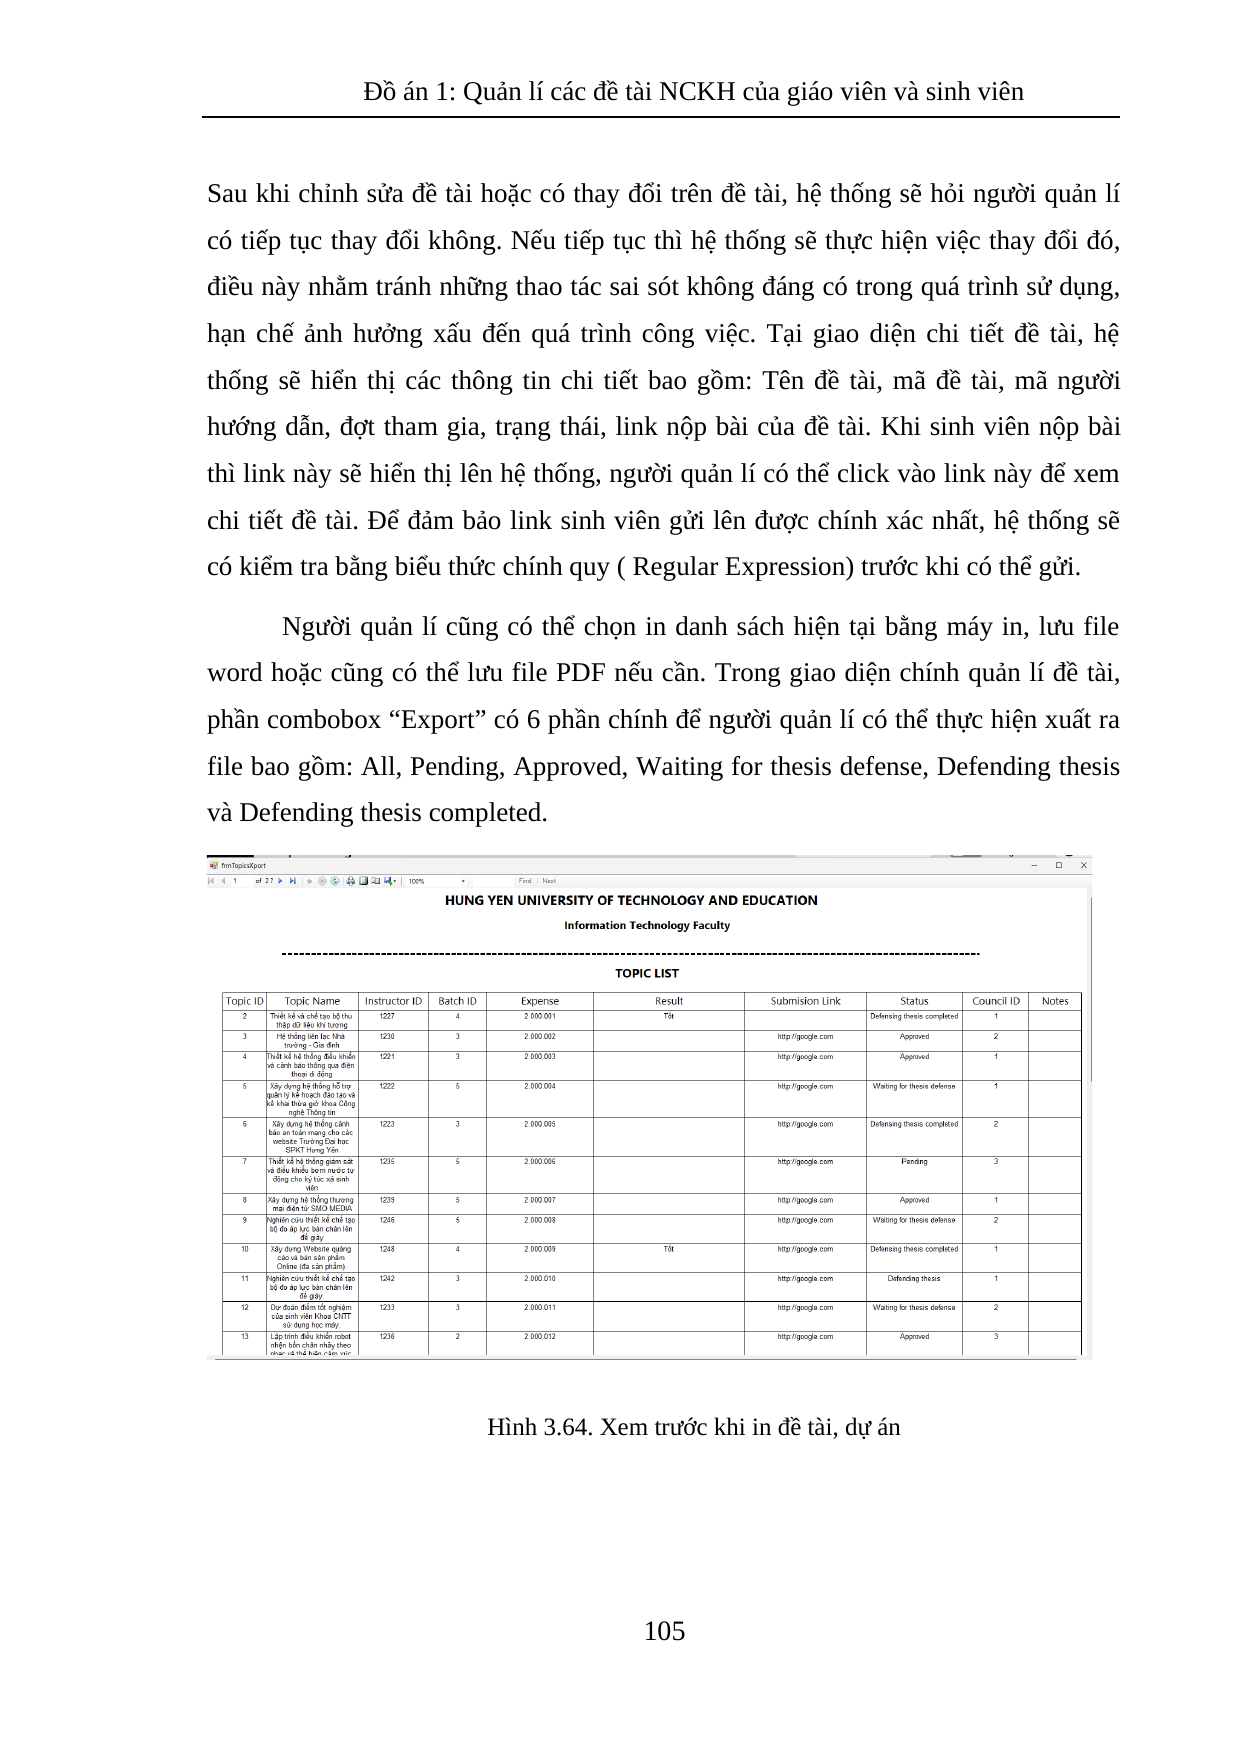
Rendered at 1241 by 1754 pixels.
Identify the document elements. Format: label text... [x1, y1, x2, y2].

text Sau khi chỉnh sửa đề tài hoặc có thay đổi trên đề tài, hệ thống sẽ hỏi người quản lí có tiếp tục thay đổi không. Nếu tiếp tục thì hệ thống sẽ thực hiện việc thay đổi đó, điều này nhằm tránh những thao tác sai sót không đáng có trong quá trình sử dụng, hạn chế ảnh hưởng xấu đến quá trình công việc. Tại giao diện chi tiết đề tài, hệ thống sẽ hiển thị các thông tin chi tiết bao gồm: Tên đề tài, mã đề tài, mã người hướng dẫn, đợt tham gia, trạng thái, link nộp bài của đề tài. Khi sinh viên nộp bài thì link này sẽ hiển thị lên hệ thống, người quản lí có thể click vào link này để xem chi tiết đề tài. Để đảm bảo link sinh viên gửi lên được chính xác nhất, hệ thống sẽ có kiểm tra bằng biểu thức chính quy ( Regular Expression) trước khi có thể gửi. [207, 177, 1122, 582]
picture [206, 855, 1093, 1360]
text Người quản lí cũng có thể chọn in danh sách hiện tại bằng máy in, lưu file word hoặc cũng có thể lưu file PDF nếu cần. Trong giao diện chính quản lí đề tài, phần combobox “Export” có 6 phần chính để người quản lí có thể thực hiện xuất ra file bao gồm: All, Pending, Approved, Waiting for thesis defense, Defending thesis và Defending thesis completed. [207, 610, 1122, 827]
